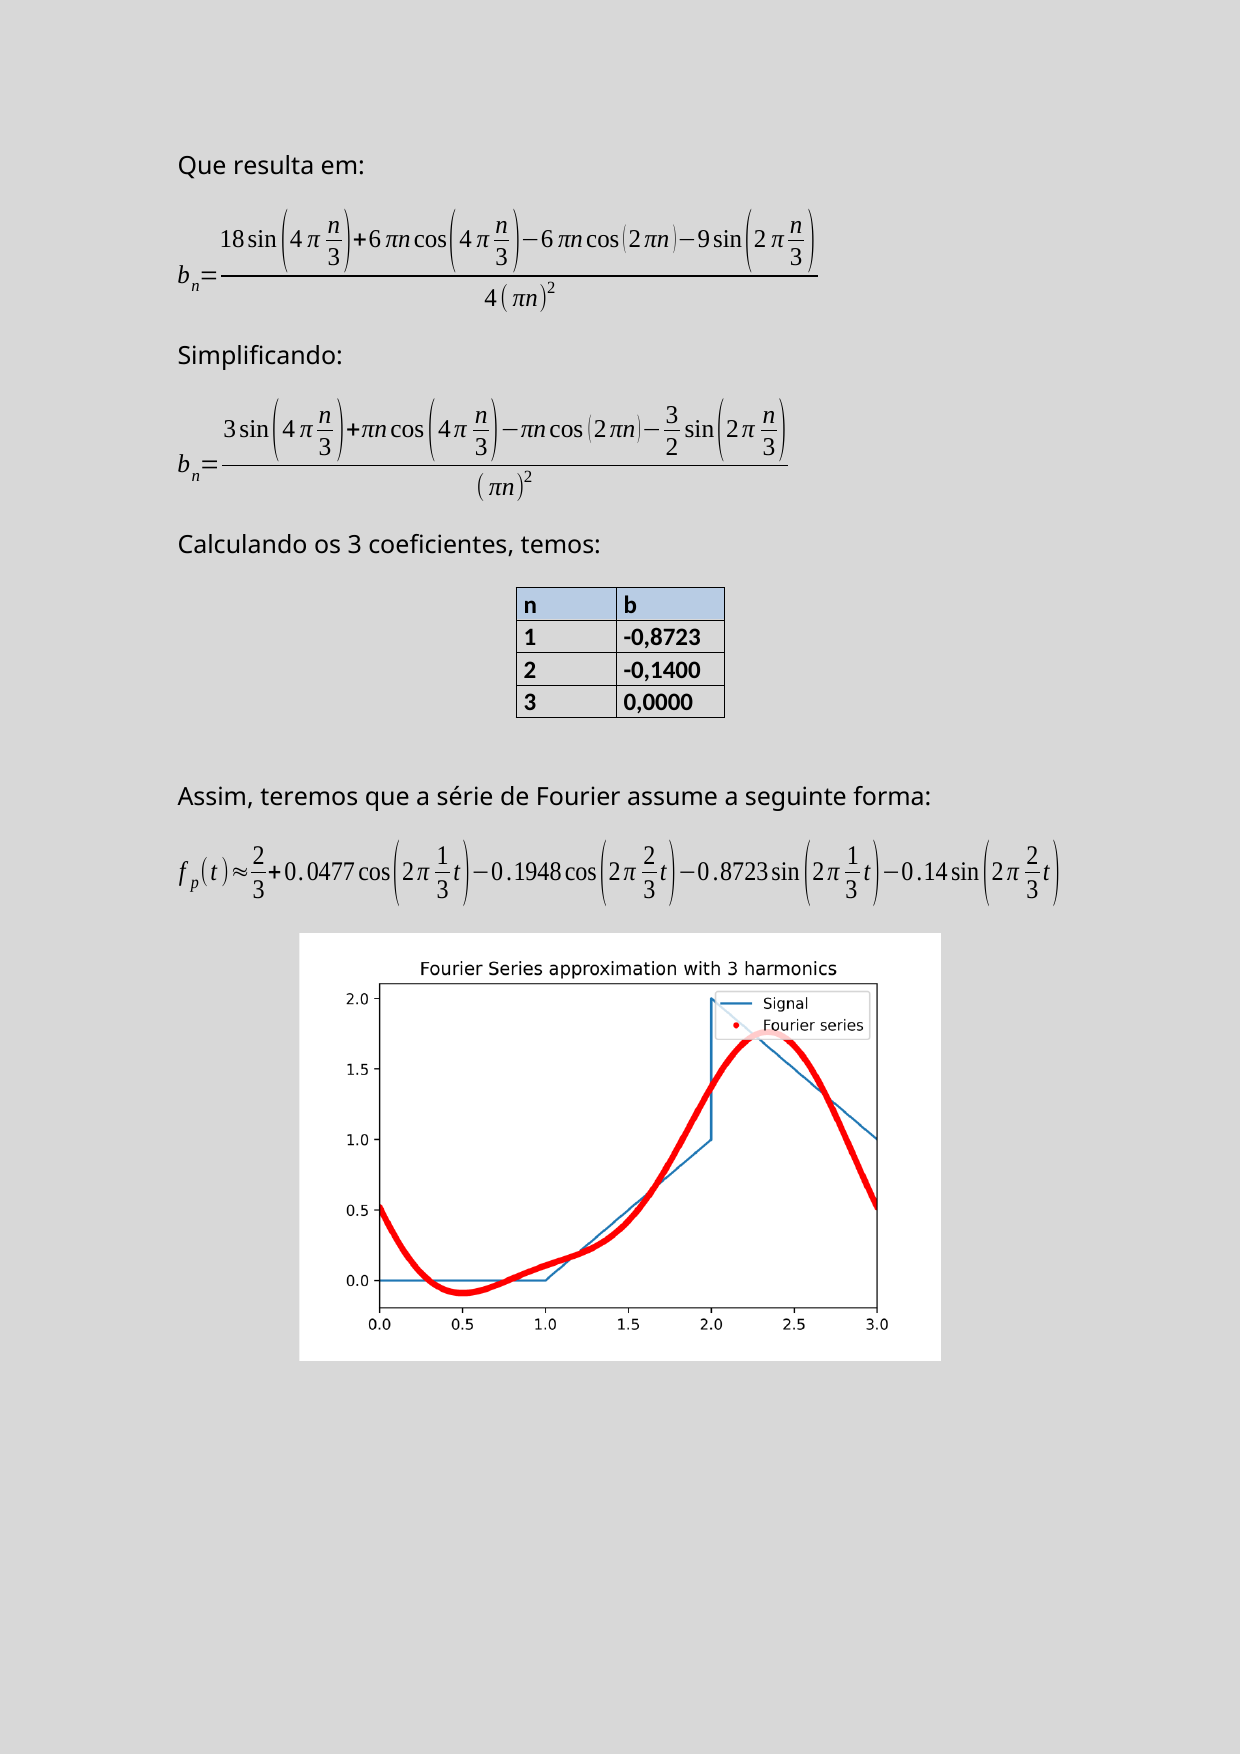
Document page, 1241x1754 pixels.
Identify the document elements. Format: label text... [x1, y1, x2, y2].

table_header b [617, 588, 724, 619]
table_cell 0,0000 [617, 686, 724, 717]
text Calculando os 3 coeficientes, temos: [177, 527, 1063, 561]
table_cell -0,8723 [617, 621, 724, 652]
text Que resulta em: [177, 148, 1063, 182]
text Simplificando: [177, 338, 1063, 372]
table_cell 2 [517, 653, 616, 684]
table_header n [517, 588, 616, 619]
text Assim, teremos que a série de Fourier assume a seguinte forma: [177, 778, 1063, 812]
table_cell 1 [517, 621, 616, 652]
picture [299, 933, 941, 1361]
table_cell 3 [517, 686, 616, 717]
table_cell -0,1400 [617, 653, 724, 684]
